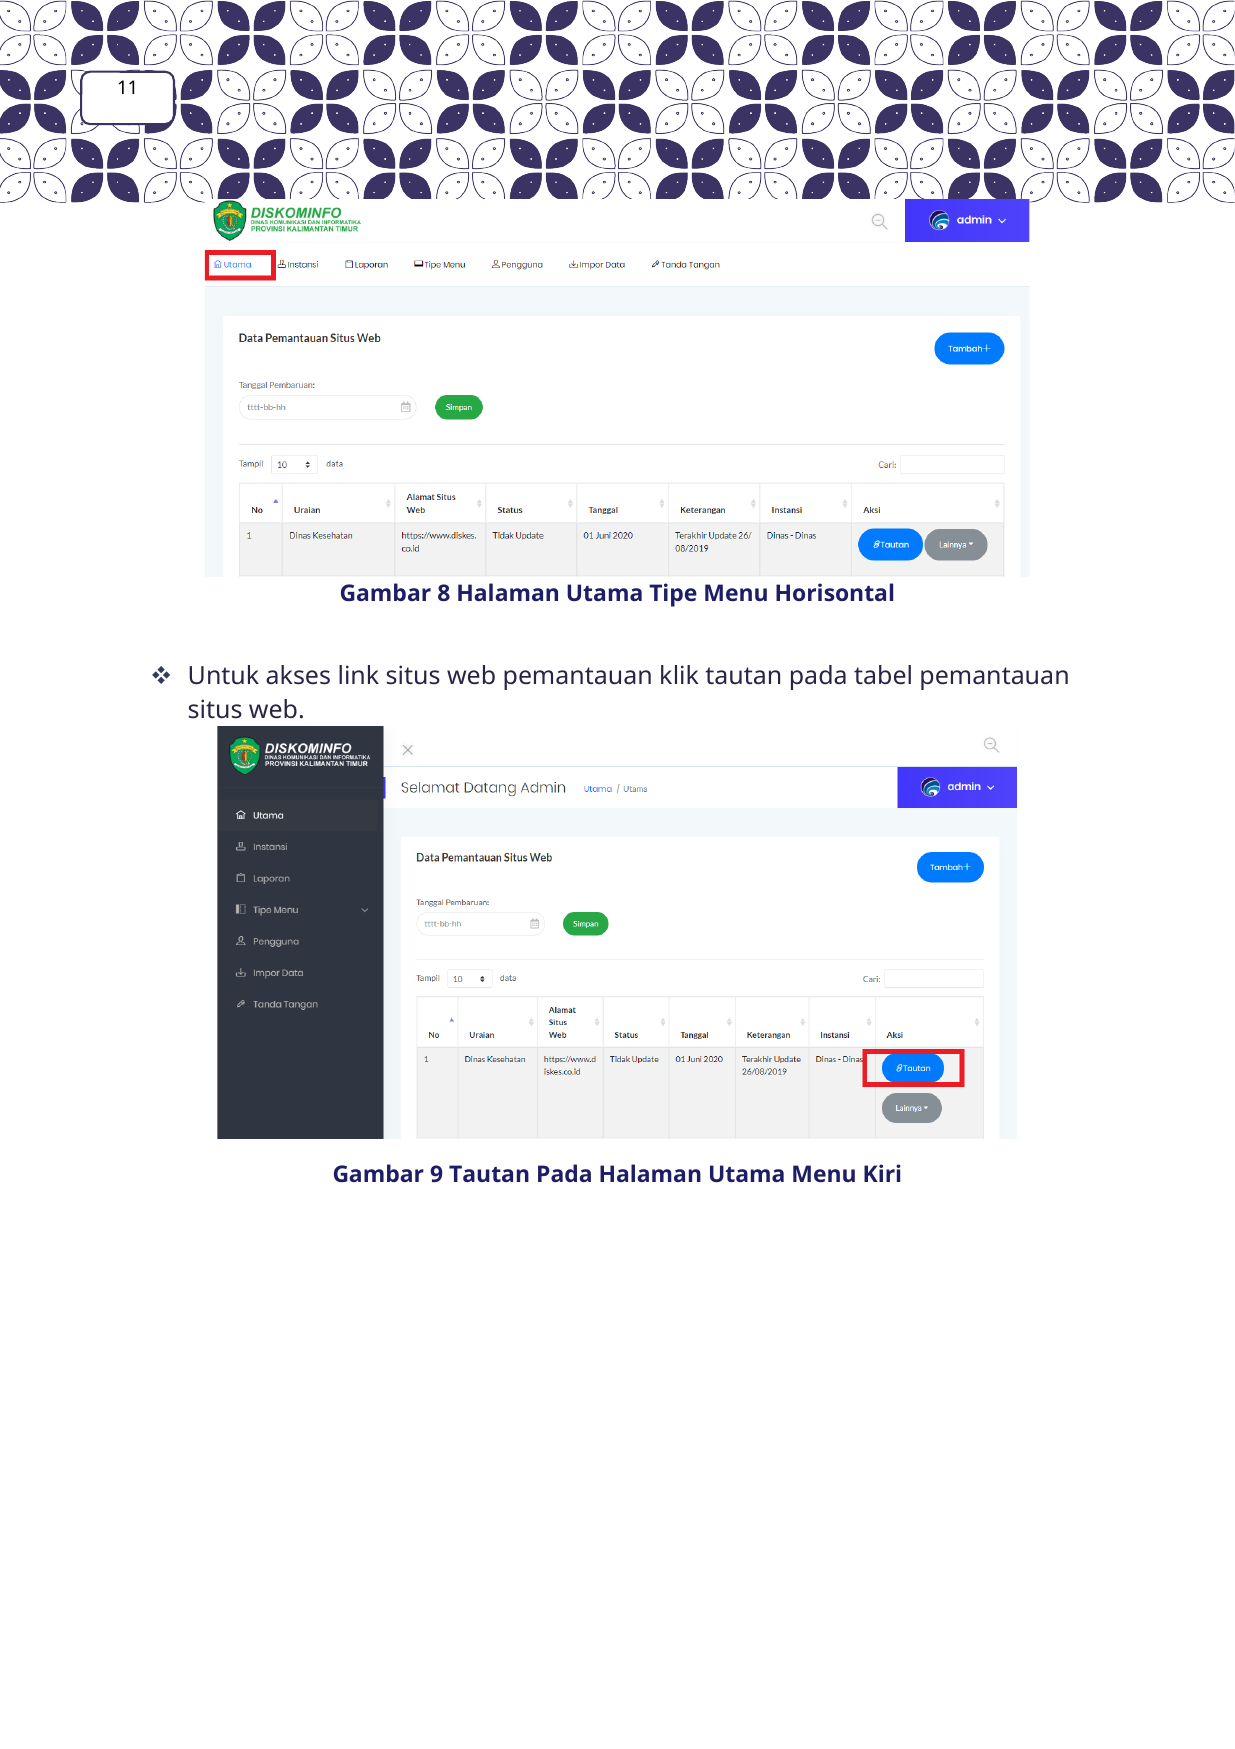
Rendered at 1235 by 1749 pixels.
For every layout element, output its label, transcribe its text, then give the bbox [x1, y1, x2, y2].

list Untuk akses link situs web pemantauan klik tautan pada tabel pemantauan situs web. [150, 658, 1084, 726]
picture [0, 0, 1235, 577]
picture [217, 726, 1018, 1139]
